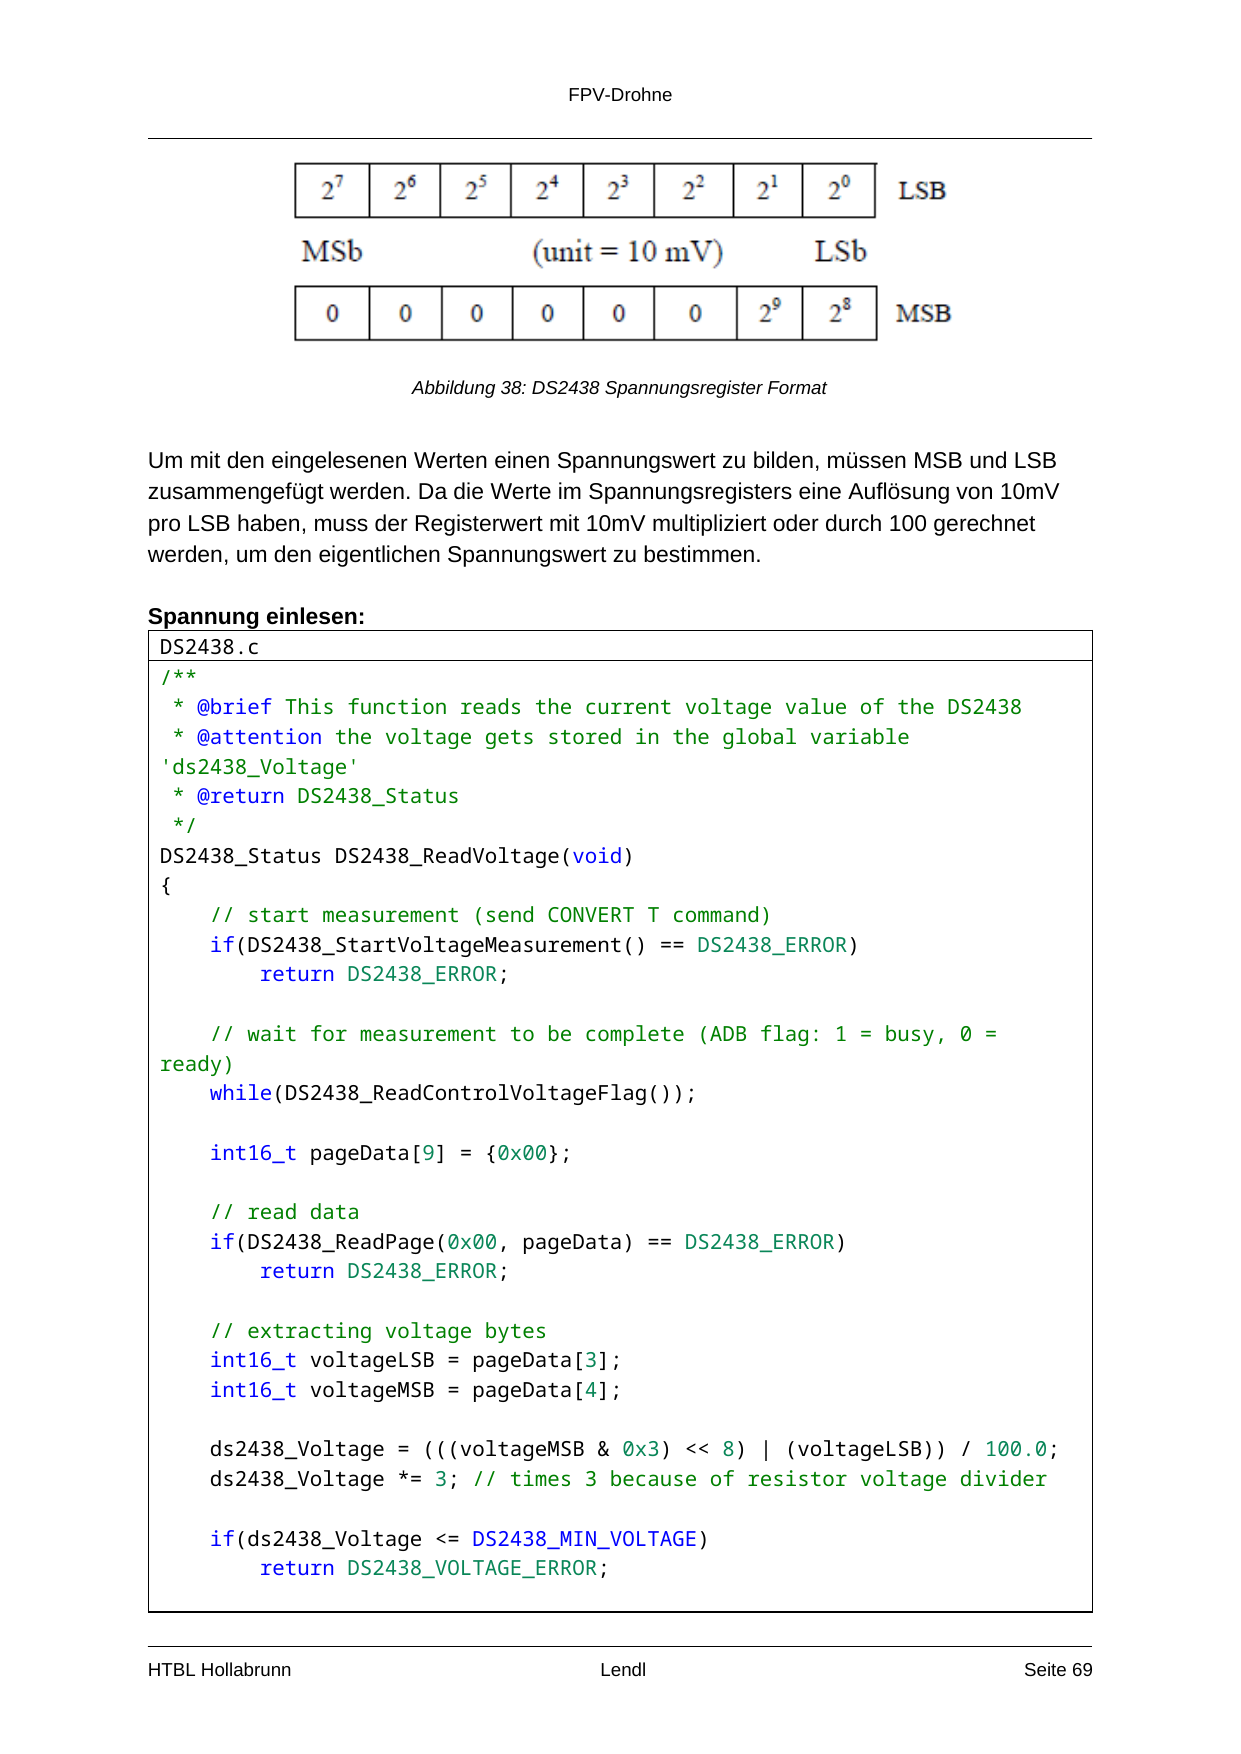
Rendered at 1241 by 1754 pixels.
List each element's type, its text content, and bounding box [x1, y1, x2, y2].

text Spannung einlesen: [148, 598, 1092, 630]
picture [281, 139, 959, 355]
text Abbildung 38: DS2438 Spannungsregister Format [148, 367, 1092, 398]
text Um mit den eingelesenen Werten einen Spannungswert zu bilden, müssen MSB und LSB zusammengefügt werden. Da die Werte im Spannungsregisters eine Auflösung von 10mV pro LSB haben, muss der Registerwert mit 10mV multipliziert oder durch 100 gerechnet werden, um den eigentlichen Spannungswert zu bestimmen. [148, 442, 1092, 567]
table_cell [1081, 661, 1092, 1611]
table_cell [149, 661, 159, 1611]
